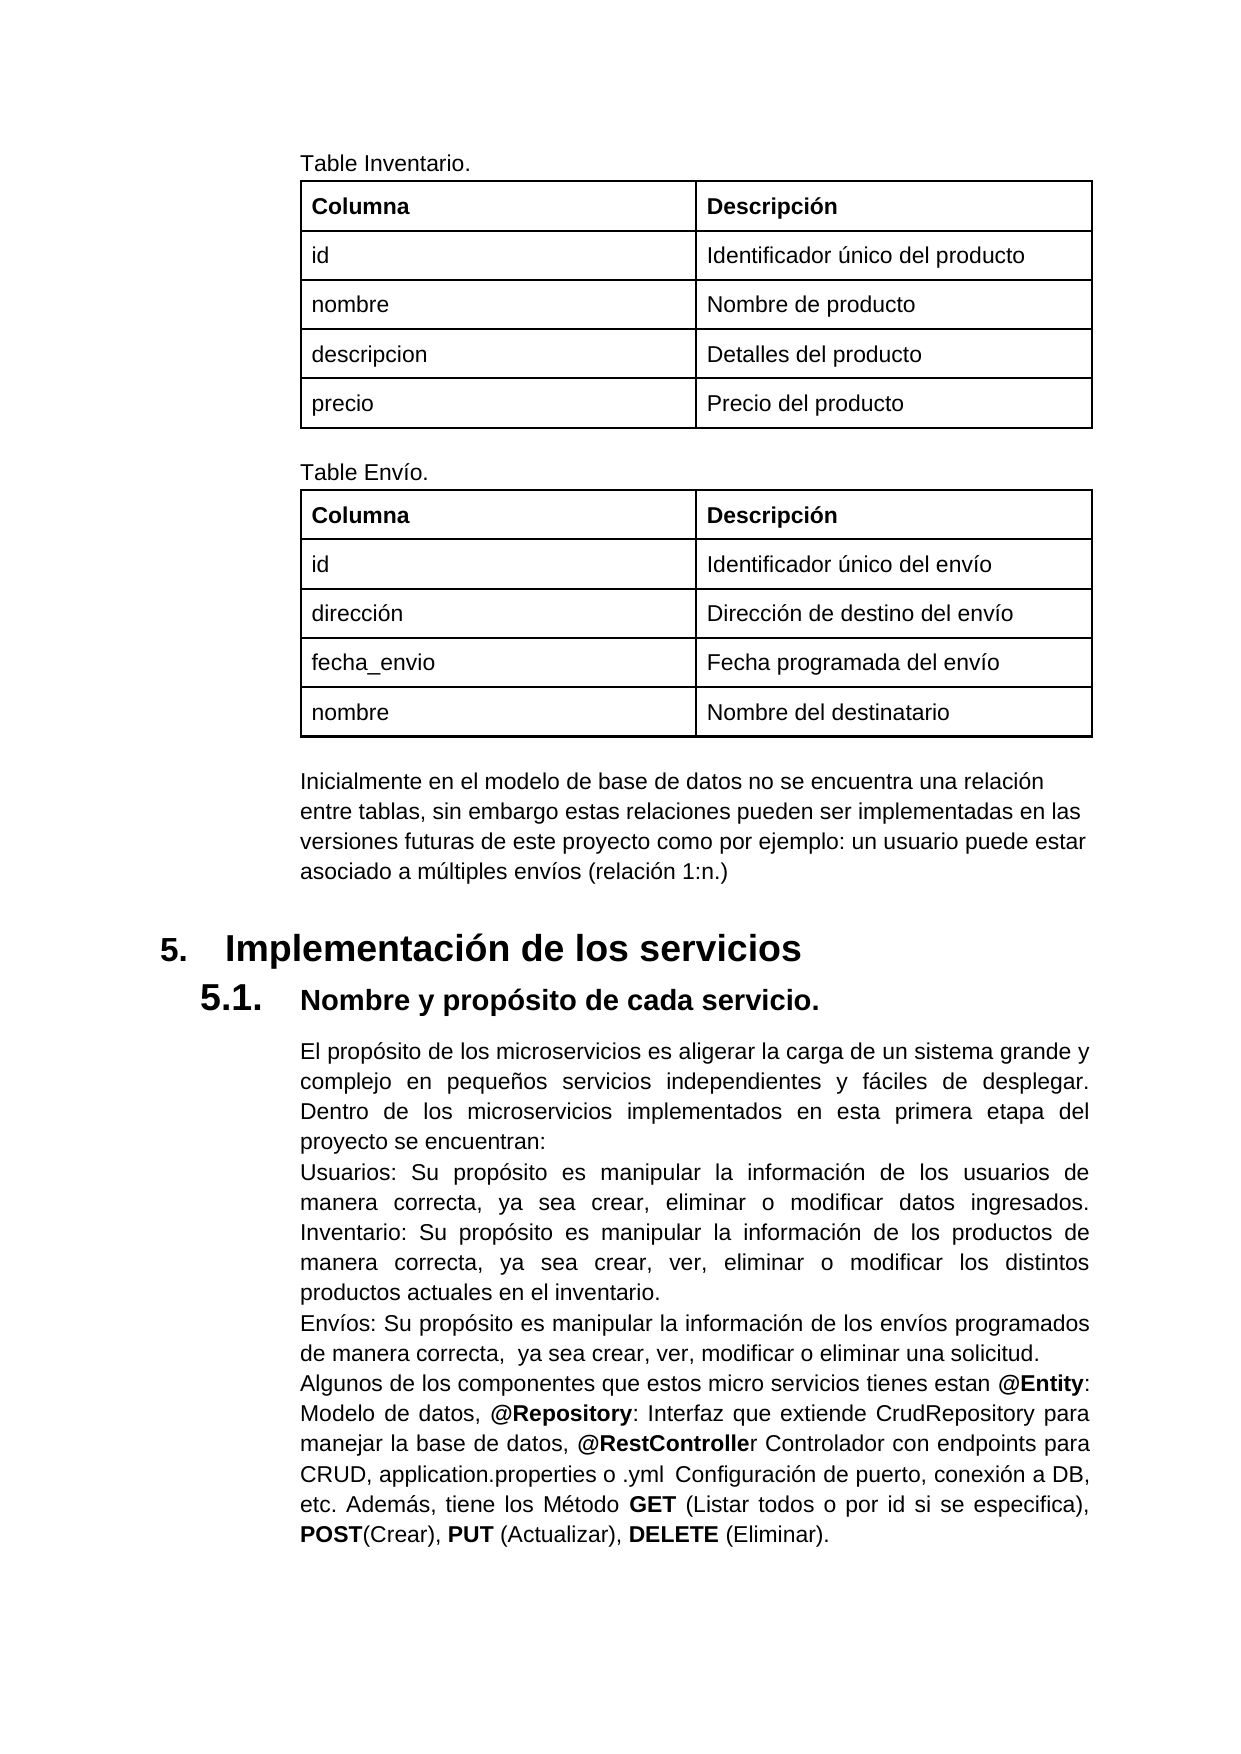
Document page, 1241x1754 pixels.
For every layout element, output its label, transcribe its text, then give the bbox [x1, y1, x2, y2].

table_cell Identificador único del envío [697, 540, 1091, 588]
table_cell Precio del producto [697, 379, 1091, 427]
table_header Columna [302, 491, 695, 538]
text Envíos: Su propósito es manipular la información de los envíos programados de manera correcta, ya sea crear, ver, modificar o eliminar una solicitud. [300, 1309, 1090, 1366]
text Algunos de los componentes que estos micro servicios tienes estan @Entity: Modelo de datos, @Repository: Interfaz que extiende CrudRepository para manejar la base de datos, @RestController Controlador con endpoints para CRUD, application.properties o .yml Configuración de puerto, conexión a DB, etc. Además, tiene los Método GET (Listar todos o por id si se especifica), POST(Crear), PUT (Actualizar), DELETE (Eliminar). [300, 1370, 1090, 1547]
table_cell descripcion [302, 330, 695, 377]
table_cell Detalles del producto [697, 330, 1091, 377]
text Inicialmente en el modelo de base de datos no se encuentra una relación entre tablas, sin embargo estas relaciones pueden ser implementadas en las versiones futuras de este proyecto como por ejemplo: un usuario puede estar asociado a múltiples envíos (relación 1:n.) [300, 768, 1090, 885]
table_cell dirección [302, 590, 695, 637]
table_cell fecha_envio [302, 639, 695, 686]
table_cell nombre [302, 688, 695, 735]
subtitle Implementación de los servicios [187, 926, 1090, 969]
table_cell precio [302, 379, 695, 427]
table_cell id [302, 540, 695, 588]
table_cell nombre [302, 281, 695, 328]
table_header Columna [302, 182, 695, 229]
table_cell Nombre de producto [697, 281, 1091, 328]
table_cell Identificador único del producto [697, 232, 1091, 279]
text Table Envío. [300, 459, 1090, 485]
table_cell Dirección de destino del envío [697, 590, 1091, 637]
table_cell Nombre del destinatario [697, 688, 1091, 735]
table_cell id [302, 232, 695, 279]
text Table Inventario. [300, 150, 1090, 176]
table_header Descripción [697, 182, 1091, 229]
table_header Descripción [697, 491, 1091, 538]
text Usuarios: Su propósito es manipular la información de los usuarios de manera correcta, ya sea crear, eliminar o modificar datos ingresados. Inventario: Su propósito es manipular la información de los productos de manera correcta, ya sea crear, ver, eliminar o modificar los distintos productos actuales en el inventario. [300, 1158, 1090, 1306]
subtitle Nombre y propósito de cada servicio. [262, 976, 1090, 1019]
text El propósito de los microservicios es aligerar la carga de un sistema grande y complejo en pequeños servicios independientes y fáciles de desplegar. Dentro de los microservicios implementados en esta primera etapa del proyecto se encuentran: [300, 1038, 1090, 1155]
table_cell Fecha programada del envío [697, 639, 1091, 686]
